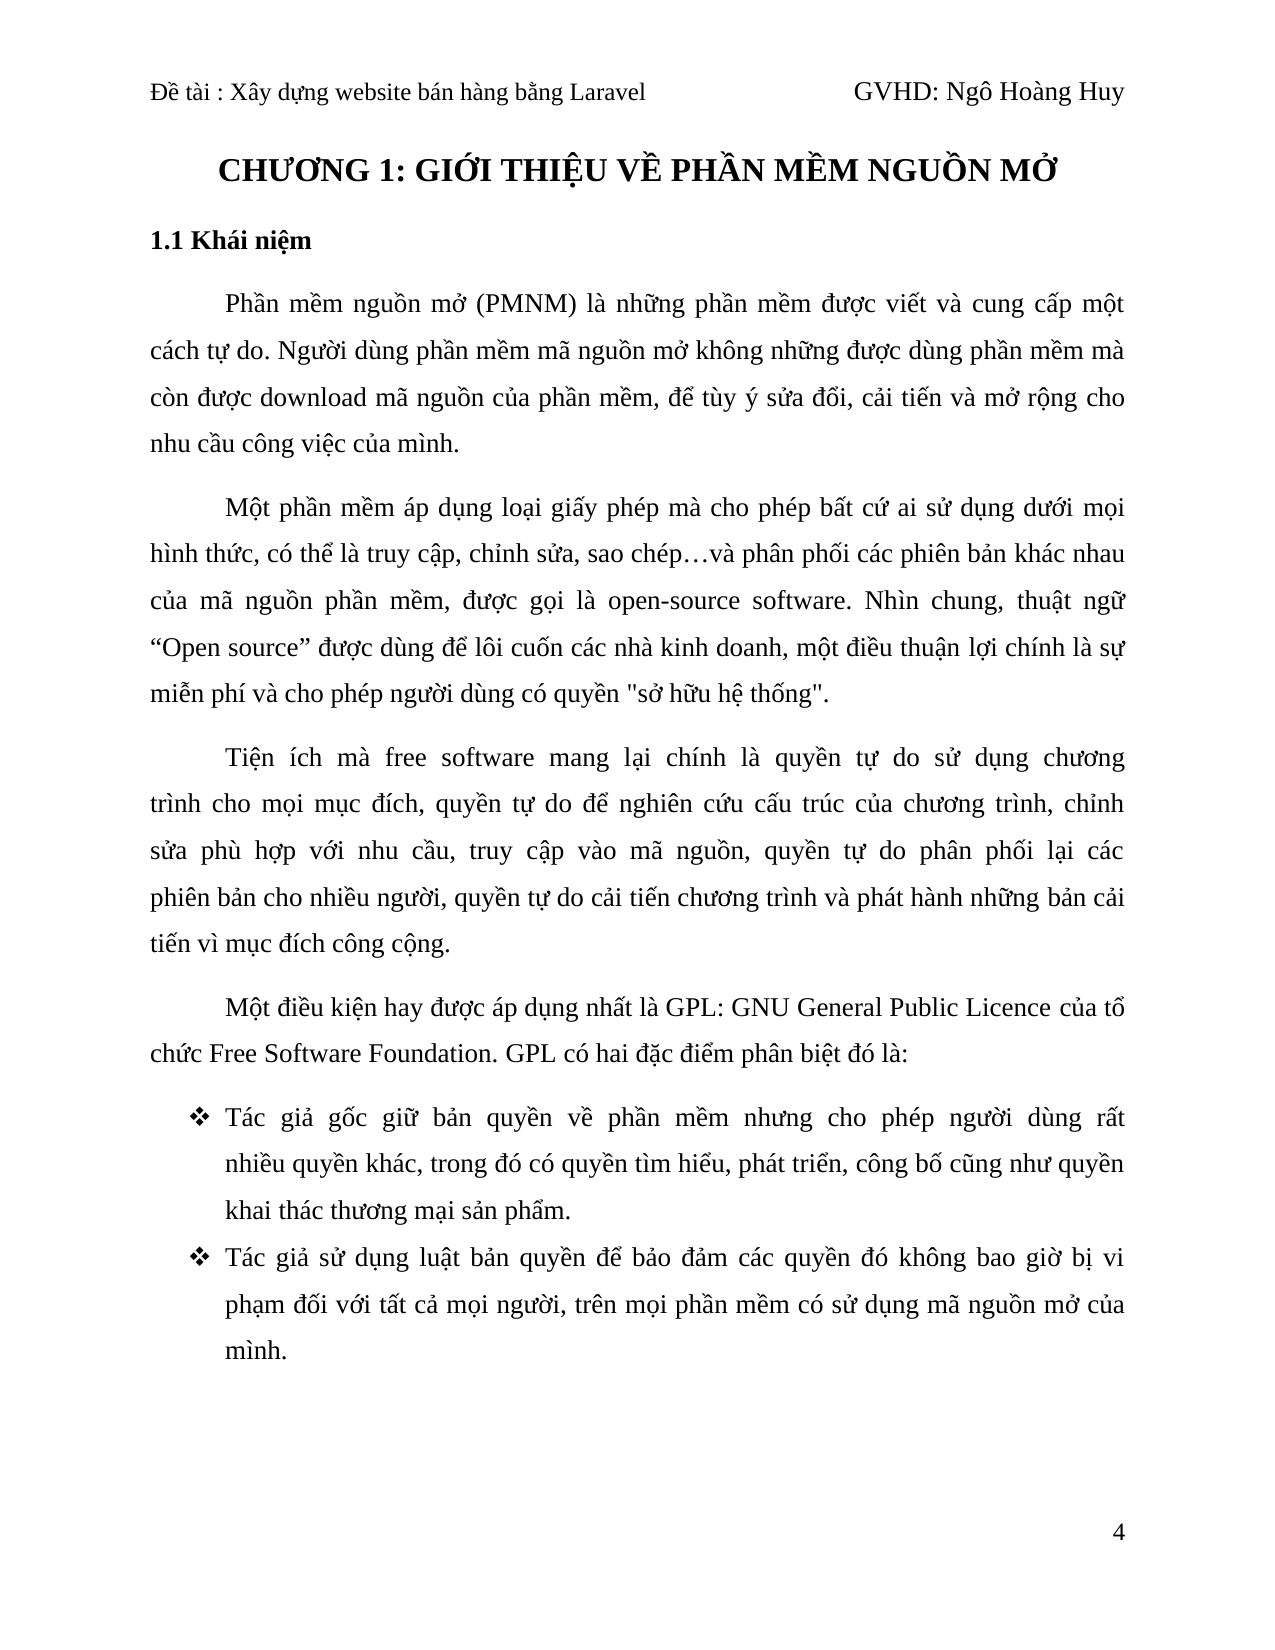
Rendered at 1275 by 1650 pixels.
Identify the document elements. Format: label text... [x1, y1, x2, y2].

text Một điều kiện hay được áp dụng nhất là GPL: GNU General Public Licence của tổ chức Free Software Foundation. GPL có hai đặc điểm phân biệt đó là: [150, 991, 1125, 1069]
text Tiện ích mà free software mang lại chính là quyền tự do sử dụng chương trình cho mọi mục đích, quyền tự do để nghiên cứu cấu trúc của chương trình, chỉnh sửa phù hợp với nhu cầu, truy cập vào mã nguồn, quyền tự do phân phối lại các phiên bản cho nhiều người, quyền tự do cải tiến chương trình và phát hành những bản cải tiến vì mục đích công cộng. [150, 741, 1125, 959]
list Tác giả gốc giữ bản quyền về phần mềm nhưng cho phép người dùng rất nhiều quyền khác, trong đó có quyền tìm hiểu, phát triển, công bố cũng như quyền khai thác thương mại sản phẩm. [187, 1101, 1125, 1225]
text Một phần mềm áp dụng loại giấy phép mà cho phép bất cứ ai sử dụng dưới mọi hình thức, có thể là truy cập, chỉnh sửa, sao chép…và phân phối các phiên bản khác nhau của mã nguồn phần mềm, được gọi là open-source software. Nhìn chung, thuật ngữ “Open source” được dùng để lôi cuốn các nhà kinh doanh, một điều thuận lợi chính là sự miễn phí và cho phép người dùng có quyền "sở hữu hệ thống". [150, 491, 1125, 709]
text CHƯƠNG 1: GIỚI THIỆU VỀ PHẦN MỀM NGUỒN MỞ [150, 150, 1125, 188]
text Phần mềm nguồn mở (PMNM) là những phần mềm được viết và cung cấp một cách tự do. Người dùng phần mềm mã nguồn mở không những được dùng phần mềm mà còn được download mã nguồn của phần mềm, để tùy ý sửa đổi, cải tiến và mở rộng cho nhu cầu công việc của mình. [150, 287, 1125, 459]
list Tác giả sử dụng luật bản quyền để bảo đảm các quyền đó không bao giờ bị vi phạm đối với tất cả mọi người, trên mọi phần mềm có sử dụng mã nguồn mở của mình. [187, 1241, 1125, 1411]
text 1.1 Khái niệm [150, 224, 1125, 255]
